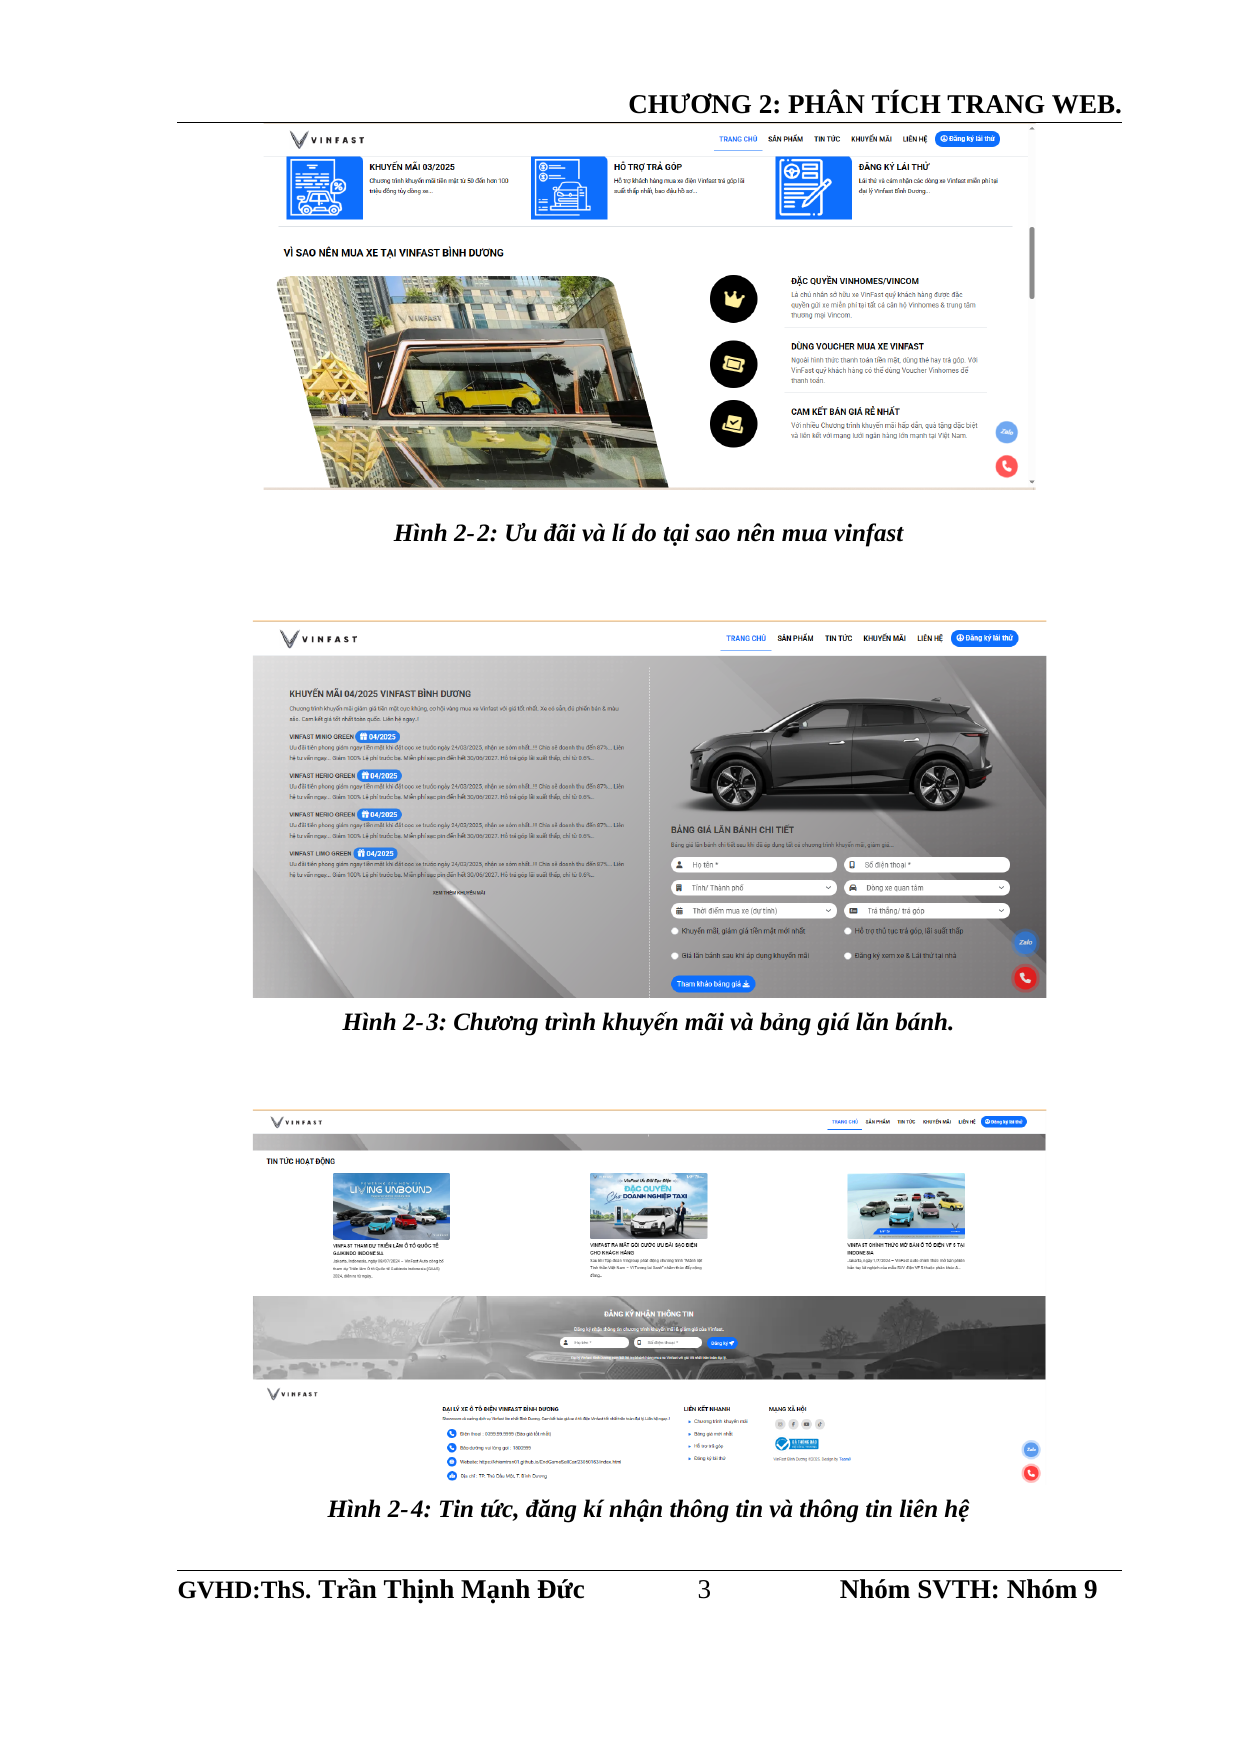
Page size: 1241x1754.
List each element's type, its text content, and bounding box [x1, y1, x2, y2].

picture [263, 123, 1036, 490]
picture [252, 1109, 1047, 1485]
picture [252, 620, 1047, 998]
